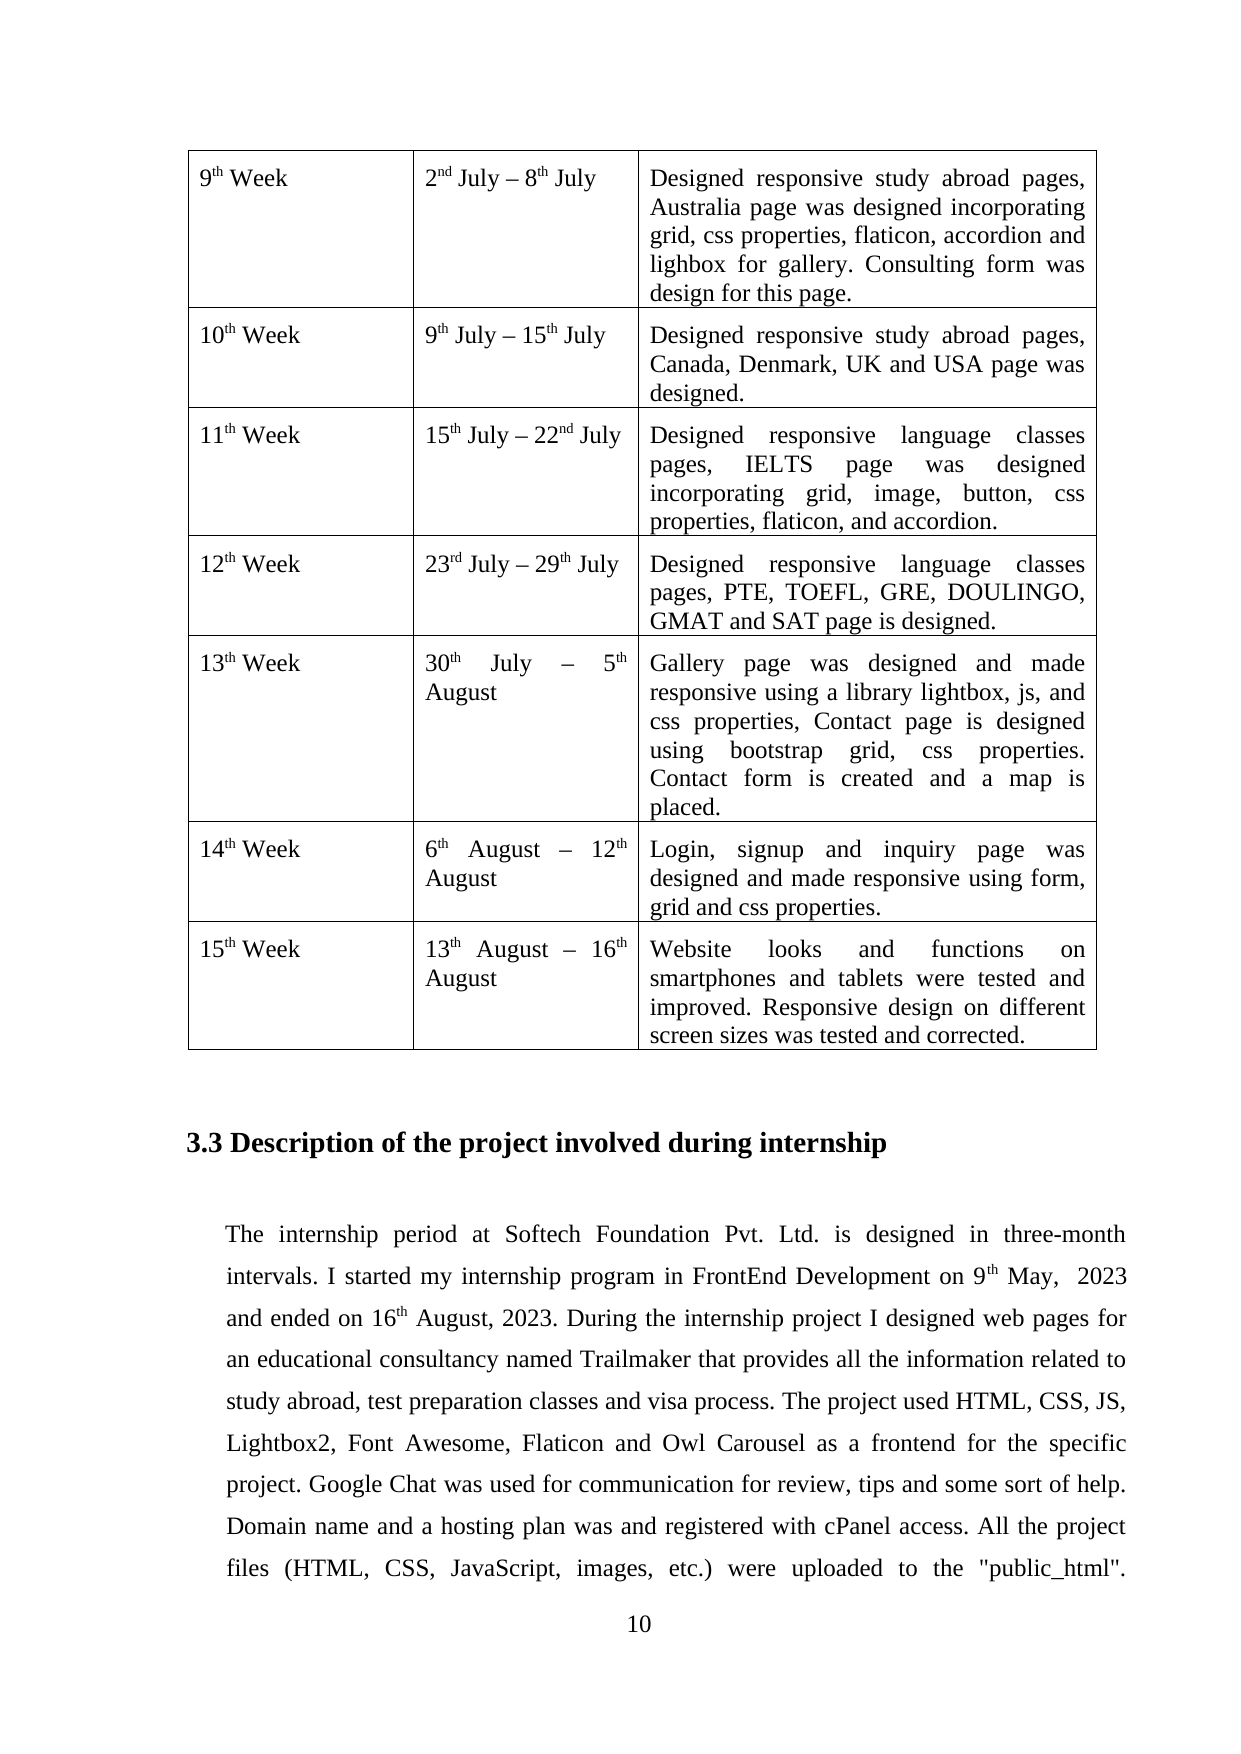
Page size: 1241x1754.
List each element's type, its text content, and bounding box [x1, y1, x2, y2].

table_cell Gallery page was designed and made responsive using a library lightbox, js, and css properties, Contact page is designed using bootstrap grid, css properties. Contact form is created and a map is placed. [639, 636, 1096, 821]
table_cell 13th August – 16th August [414, 922, 638, 1049]
table_cell 9th Week [189, 151, 413, 307]
table_cell 13th Week [189, 636, 413, 821]
table_cell 15th July – 22nd July [414, 408, 638, 535]
table_cell 30th July – 5th August [414, 636, 638, 821]
table_cell Designed responsive study abroad pages, Canada, Denmark, UK and USA page was designed. [639, 308, 1096, 407]
table_cell 6th August – 12th August [414, 822, 638, 921]
table_cell Designed responsive language classes pages, IELTS page was designed incorporating grid, image, button, css properties, flaticon, and accordion. [639, 408, 1096, 535]
table_cell 2nd July – 8th July [414, 151, 638, 307]
table_cell Website looks and functions on smartphones and tablets were tested and improved. Responsive design on different screen sizes was tested and corrected. [639, 922, 1096, 1049]
subtitle 3.3 Description of the project involved during internship [186, 1125, 1129, 1159]
table_cell 23rd July – 29th July [414, 536, 638, 635]
table_cell 14th Week [189, 822, 413, 921]
table_cell 9th July – 15th July [414, 308, 638, 407]
table_cell 12th Week [189, 536, 413, 635]
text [225, 1219, 1127, 1581]
table_cell 15th Week [189, 922, 413, 1049]
table_cell Designed responsive study abroad pages, Australia page was designed incorporating grid, css properties, flaticon, accordion and lighbox for gallery. Consulting form was design for this page. [639, 151, 1096, 307]
table_cell 11th Week [189, 408, 413, 535]
table_cell 10th Week [189, 308, 413, 407]
table_cell Designed responsive language classes pages, PTE, TOEFL, GRE, DOULINGO, GMAT and SAT page is designed. [639, 536, 1096, 635]
table_cell Login, signup and inquiry page was designed and made responsive using form, grid and css properties. [639, 822, 1096, 921]
